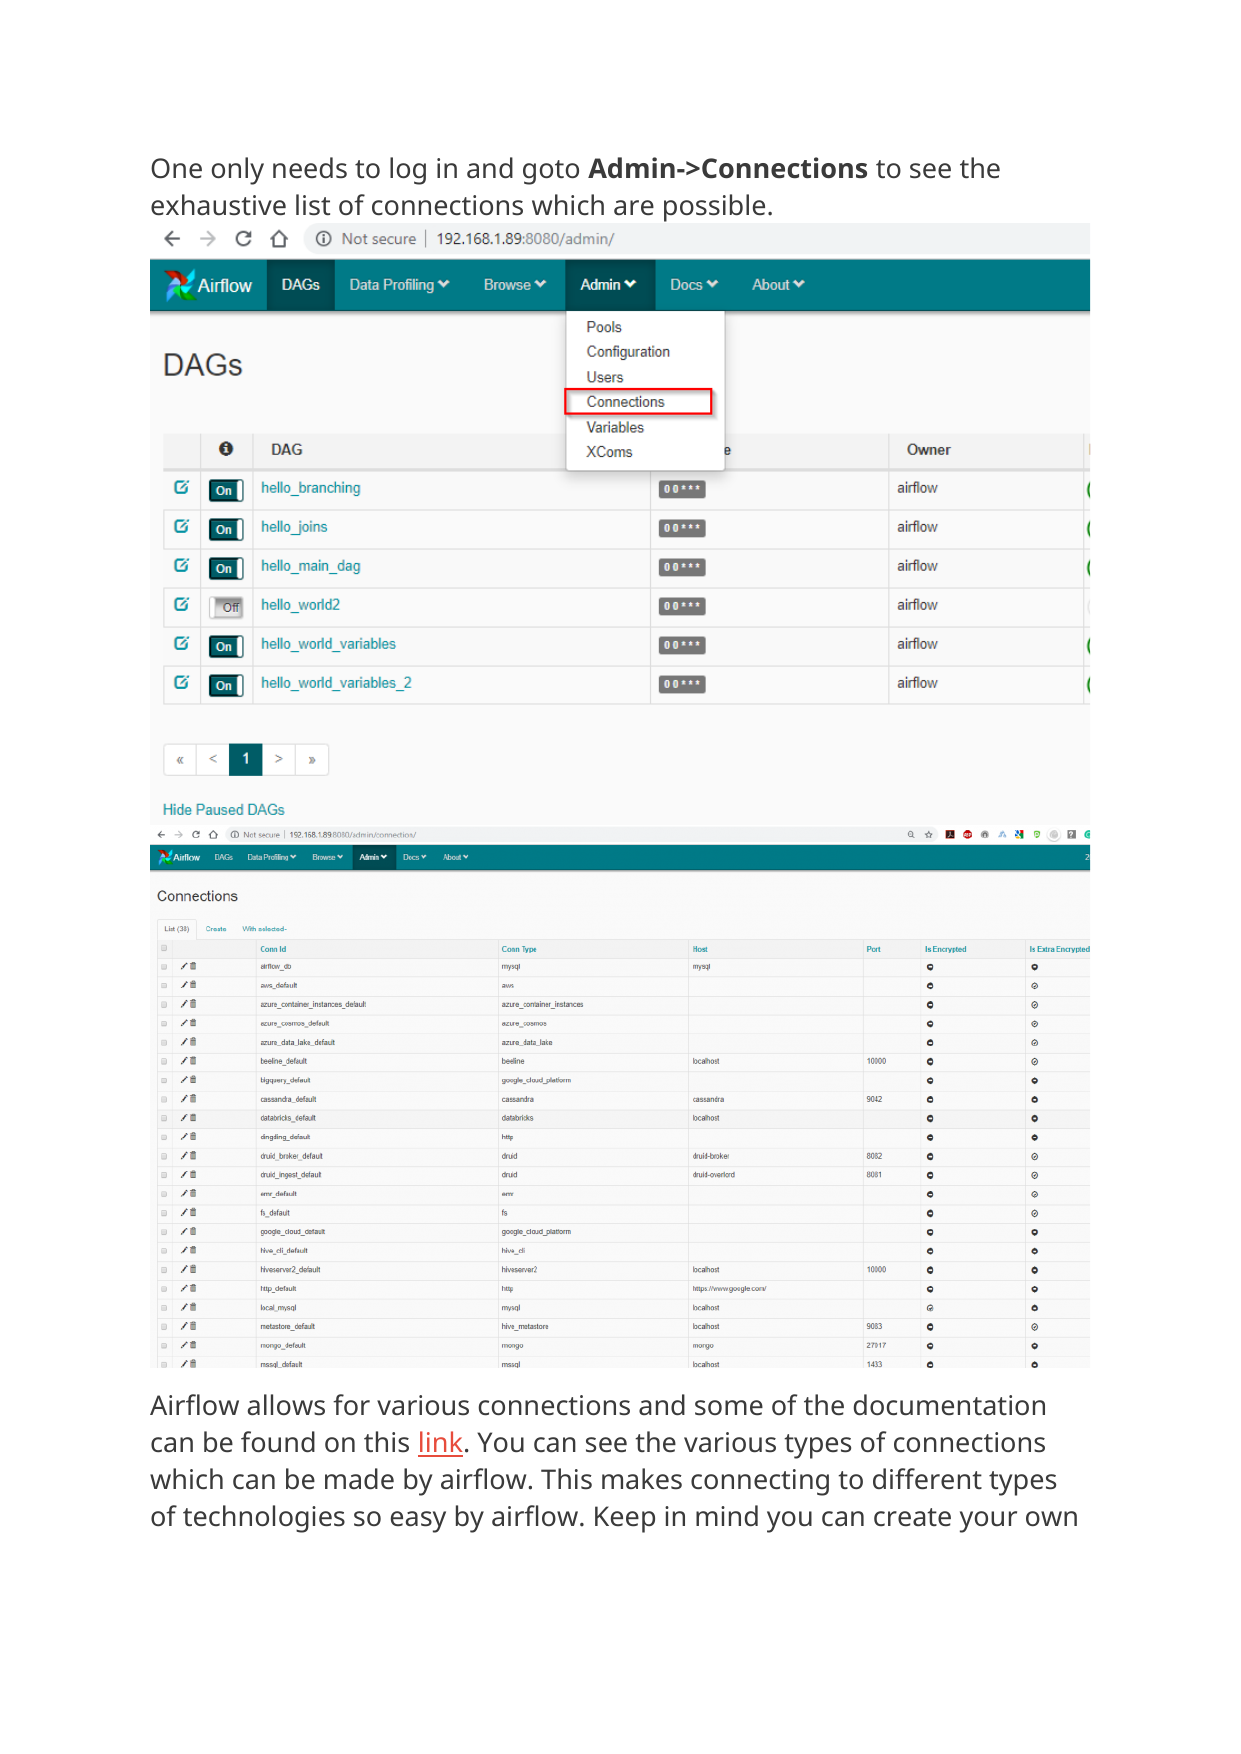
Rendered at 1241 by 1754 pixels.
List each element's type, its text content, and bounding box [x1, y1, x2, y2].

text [150, 1387, 1090, 1534]
picture [150, 223, 1091, 825]
picture [150, 826, 1091, 1368]
text One only needs to log in and goto Admin->Connections to see the exhaustive list of connections which are possible. [150, 150, 1090, 223]
